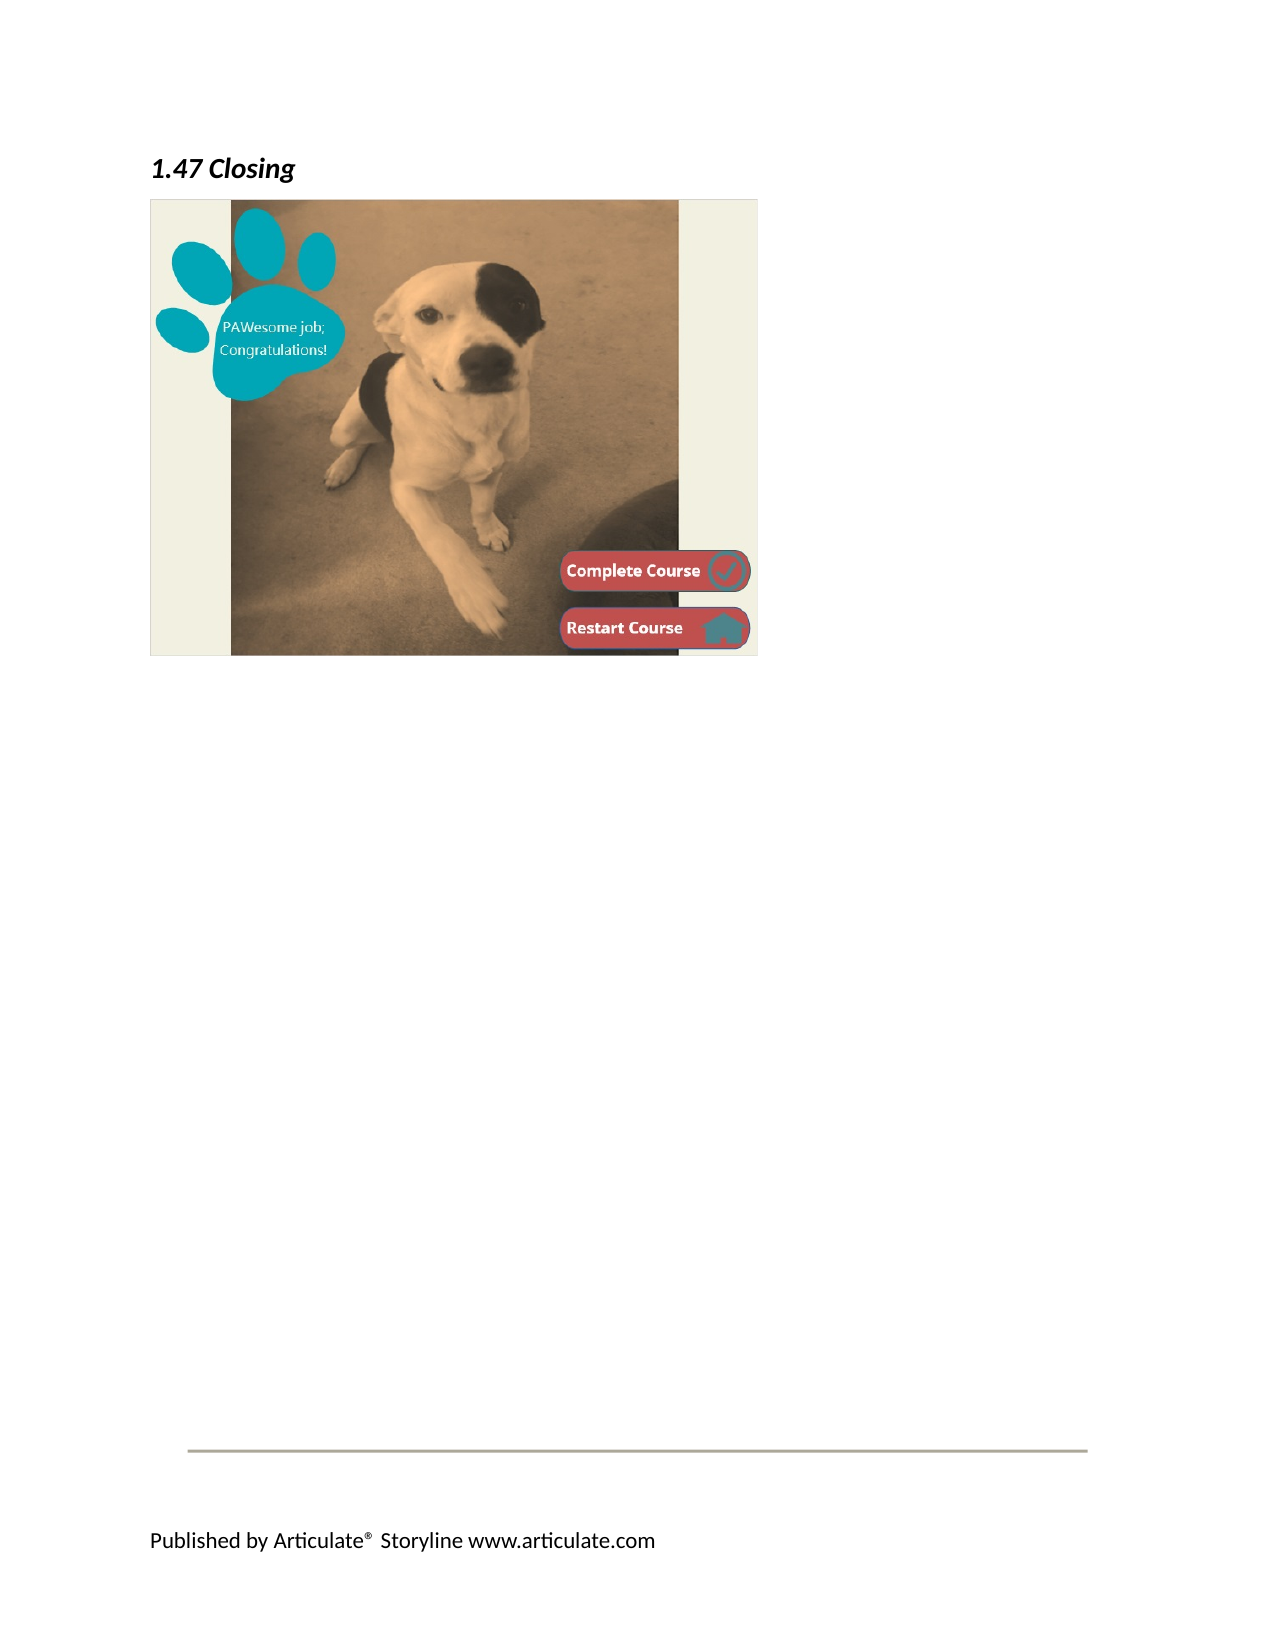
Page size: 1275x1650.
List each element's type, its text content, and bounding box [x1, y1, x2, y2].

subtitle 1.47 Closing [150, 150, 1125, 186]
